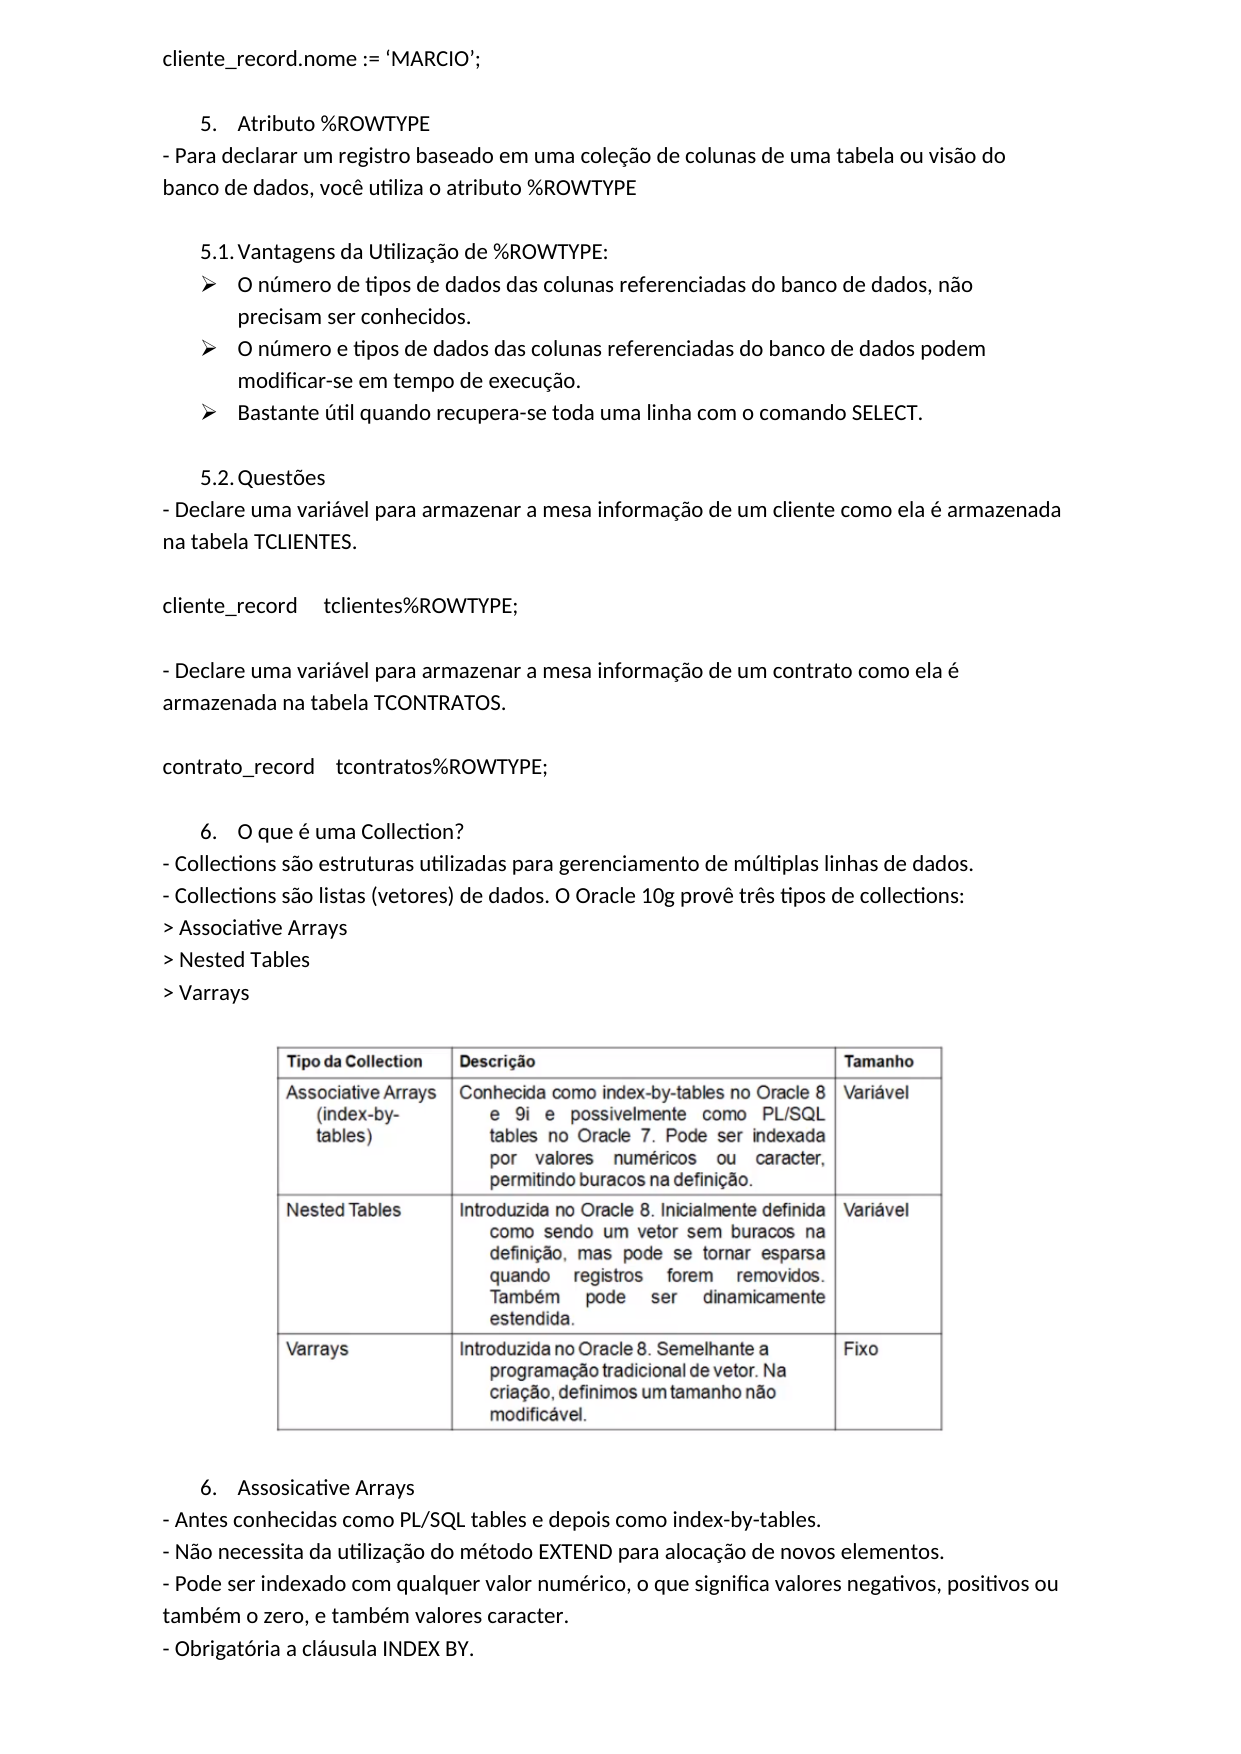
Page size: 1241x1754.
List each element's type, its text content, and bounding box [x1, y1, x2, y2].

list O número e tipos de dados das colunas referenciadas do banco de dados podem modificar-se em tempo de execução. [200, 334, 1063, 394]
text - Collections são estruturas utilizadas para gerenciamento de múltiplas linhas de dados. [162, 849, 1063, 877]
text cliente_record tclientes%ROWTYPE; [162, 592, 1063, 619]
list Questões [200, 463, 1063, 491]
text cliente_record.nome := ‘MARCIO’; [162, 44, 1063, 72]
list O número de tipos de dados das colunas referenciadas do banco de dados, não precisam ser conhecidos. [200, 270, 1063, 330]
text - Não necessita da utilização do método EXTEND para alocação de novos elementos. [162, 1537, 1063, 1565]
list Assosicative Arrays [200, 1473, 1063, 1501]
list Atributo %ROWTYPE [200, 109, 1063, 137]
text > Varrays [162, 978, 1063, 1006]
text > Associative Arrays [162, 913, 1063, 941]
picture [274, 1042, 951, 1437]
text - Para declarar um registro baseado em uma coleção de colunas de uma tabela ou visão do banco de dados, você utiliza o atributo %ROWTYPE [162, 141, 1063, 201]
text > Nested Tables [162, 946, 1063, 974]
list Bastante útil quando recupera-se toda uma linha com o comando SELECT. [200, 398, 1063, 426]
text contrato_record tcontratos%ROWTYPE; [162, 752, 1063, 781]
text - Antes conhecidas como PL/SQL tables e depois como index-by-tables. [162, 1505, 1063, 1533]
text - Collections são listas (vetores) de dados. O Oracle 10g provê três tipos de collections: [162, 881, 1063, 909]
list Vantagens da Utilização de %ROWTYPE: [200, 237, 1063, 266]
text - Declare uma variável para armazenar a mesa informação de um cliente como ela é armazenada na tabela TCLIENTES. [162, 495, 1063, 555]
list O que é uma Collection? [200, 817, 1063, 845]
text - Declare uma variável para armazenar a mesa informação de um contrato como ela é armazenada na tabela TCONTRATOS. [162, 656, 1063, 716]
text - Pode ser indexado com qualquer valor numérico, o que significa valores negativos, positivos ou também o zero, e também valores caracter. [162, 1569, 1063, 1629]
text - Obrigatória a cláusula INDEX BY. [162, 1634, 1063, 1662]
